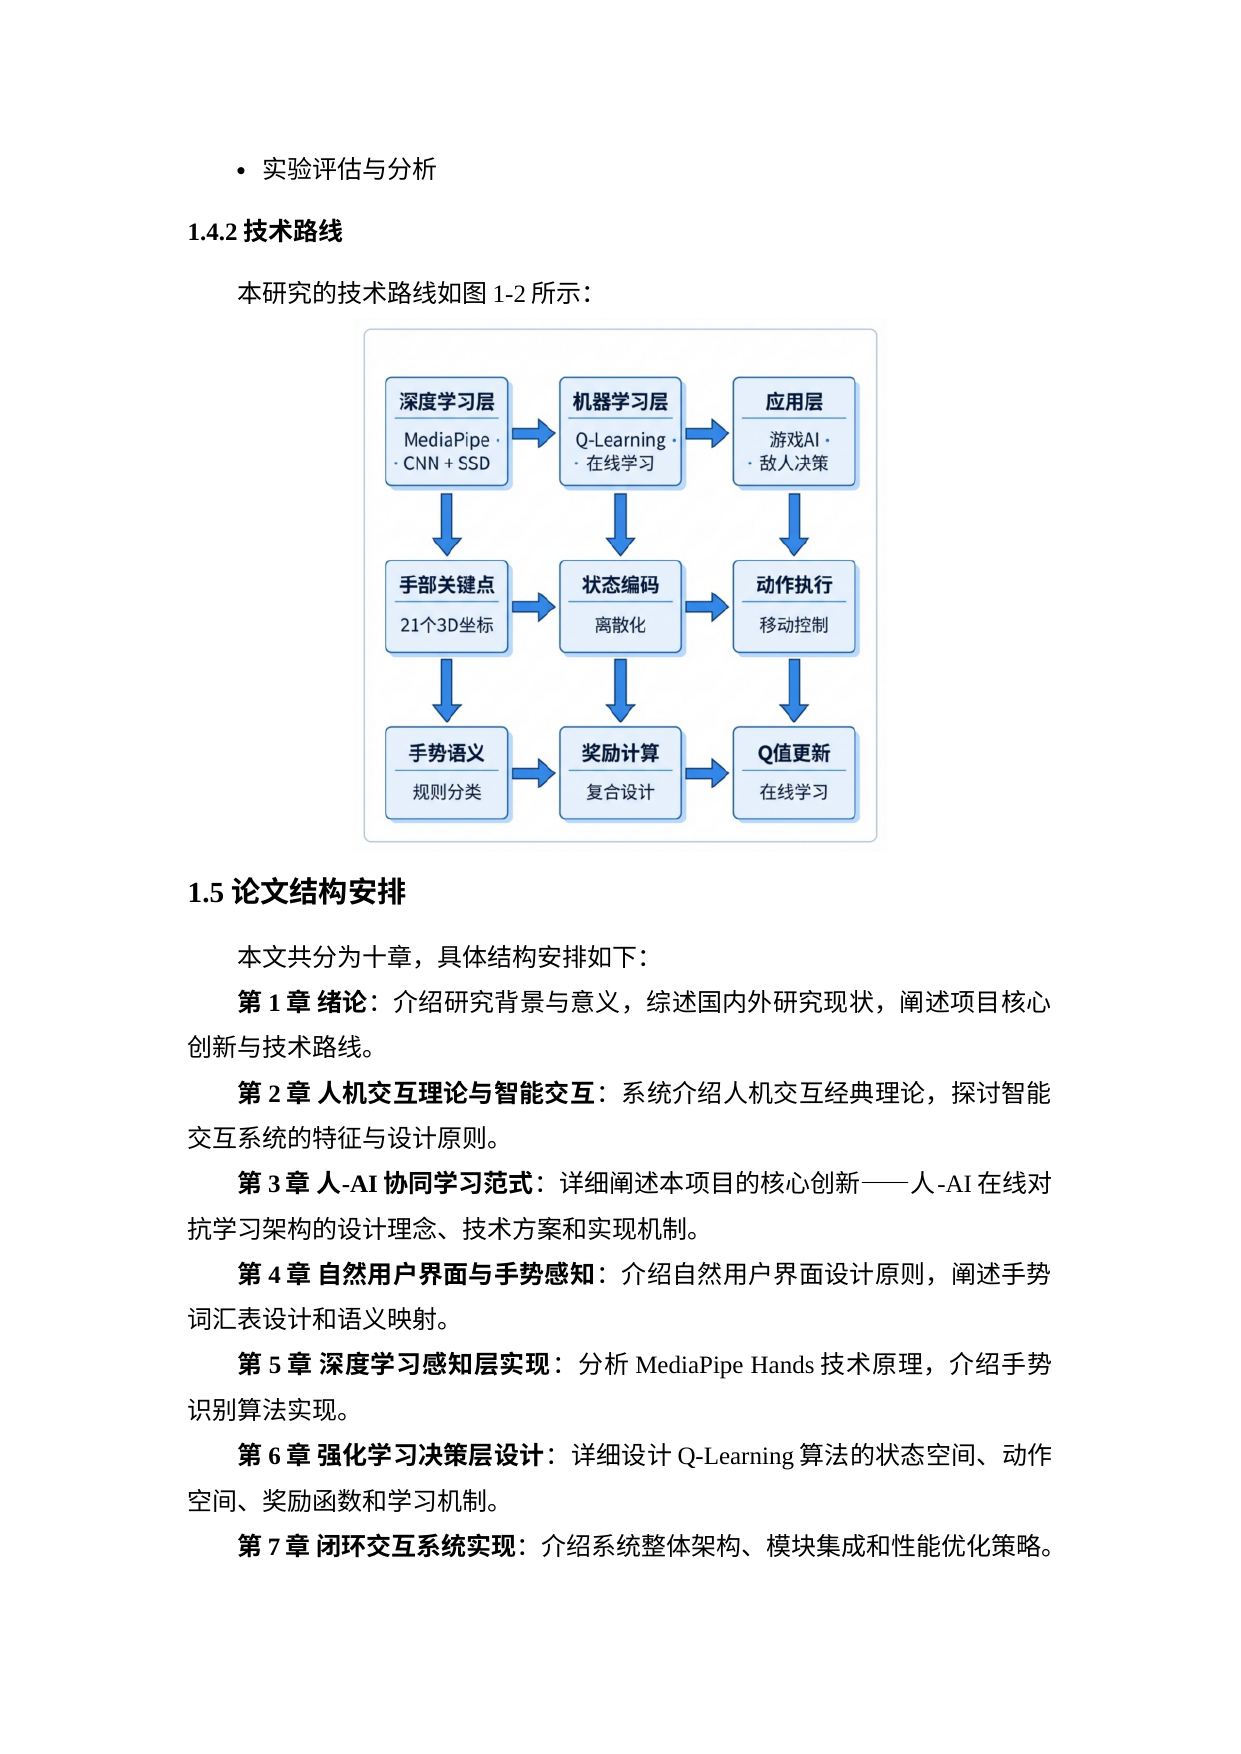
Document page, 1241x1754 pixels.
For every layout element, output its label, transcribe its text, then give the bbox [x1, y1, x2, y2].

text 本研究的技术路线如图1-2所示： [187, 273, 1053, 309]
subtitle 1.5 论文结构安排 [187, 868, 1053, 910]
text 第4章 自然用户界面与手势感知：介绍自然用户界面设计原则，阐述手势词汇表设计和语义映射。 [187, 1254, 1053, 1336]
subtitle 1.4.2 技术路线 [187, 212, 1053, 248]
picture [353, 318, 887, 852]
list 实验评估与分析 [187, 150, 1053, 186]
text 第3章 人-AI协同学习范式：详细阐述本项目的核心创新——人-AI在线对抗学习架构的设计理念、技术方案和实现机制。 [187, 1164, 1053, 1245]
text 第2章 人机交互理论与智能交互：系统介绍人机交互经典理论，探讨智能交互系统的特征与设计原则。 [187, 1073, 1053, 1155]
text 第5章 深度学习感知层实现：分析MediaPipe Hands技术原理，介绍手势识别算法实现。 [187, 1345, 1053, 1427]
text 第1章 绪论：介绍研究背景与意义，综述国内外研究现状，阐述项目核心创新与技术路线。 [187, 982, 1053, 1064]
text 本文共分为十章，具体结构安排如下： [187, 937, 1053, 973]
text 第7章 闭环交互系统实现：介绍系统整体架构、模块集成和性能优化策略。 [187, 1526, 1053, 1562]
text 第6章 强化学习决策层设计：详细设计Q-Learning算法的状态空间、动作空间、奖励函数和学习机制。 [187, 1436, 1053, 1517]
